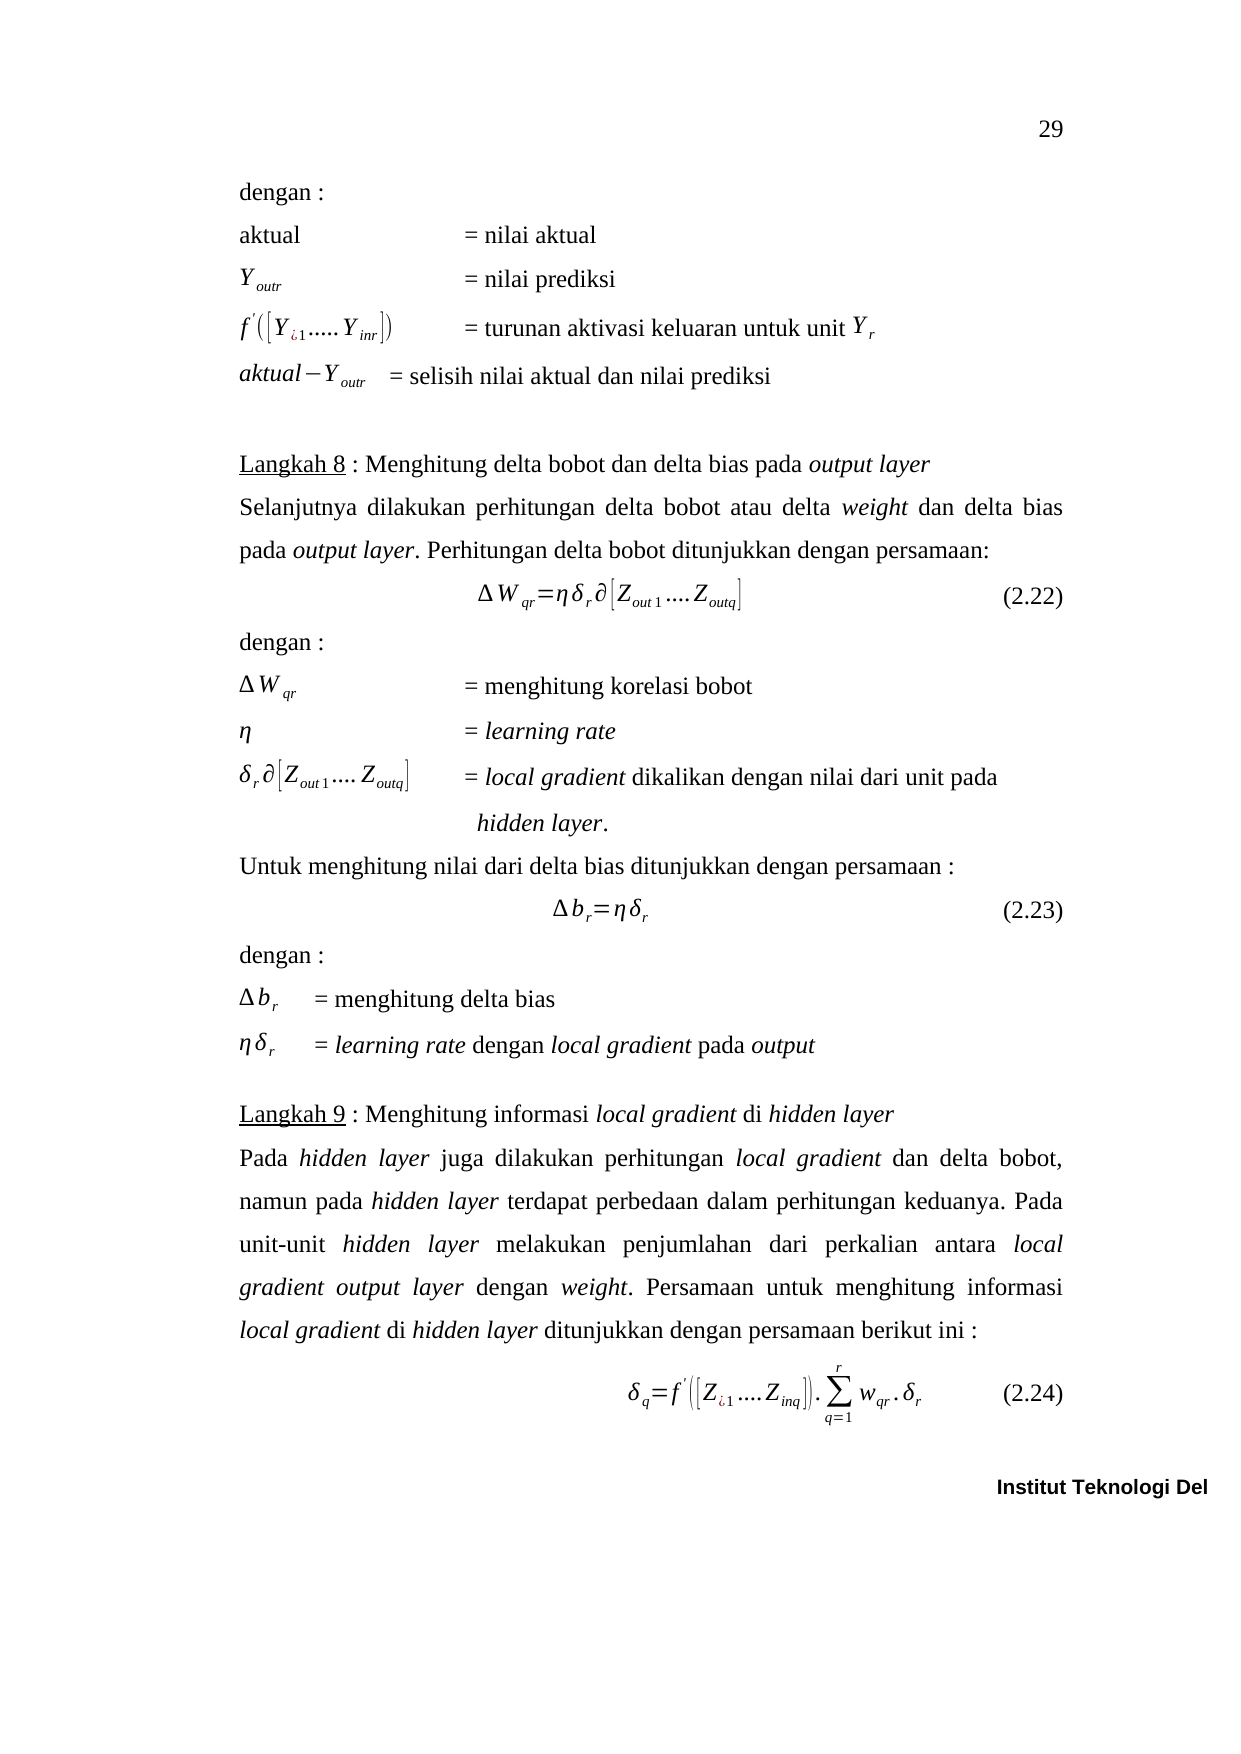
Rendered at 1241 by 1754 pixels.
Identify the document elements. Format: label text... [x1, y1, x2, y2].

text hidden layer. [389, 808, 1063, 837]
text Untuk menghitung nilai dari delta bias ditunjukkan dengan persamaan : [239, 851, 1063, 880]
text = selisih nilai aktual dan nilai prediksi [239, 360, 1063, 391]
text = local gradient dikalikan dengan nilai dari unit pada [239, 759, 1063, 794]
text = nilai prediksi [239, 263, 1063, 295]
text (2.22) [239, 578, 1063, 613]
text Langkah 8 : Menghitung delta bobot dan delta bias pada output layer [239, 449, 1063, 477]
text Pada hidden layer juga dilakukan perhitungan local gradient dan delta bobot, namun pada hidden layer terdapat perbedaan dalam perhitungan keduanya. Pada unit-unit hidden layer melakukan penjumlahan dari perkalian antara local gradient output layer dengan weight. Persamaan untuk menghitung informasi local gradient di hidden layer ditunjukkan dengan persamaan berikut ini : [239, 1143, 1063, 1344]
text dengan : [239, 940, 1063, 969]
text = learning rate [239, 716, 1063, 745]
text (2.23) [239, 894, 1063, 926]
text dengan : [239, 177, 1063, 206]
text aktual = nilai aktual [239, 220, 1063, 249]
text = menghitung delta bias [239, 983, 1063, 1014]
text = turunan aktivasi keluaran untuk unit [239, 309, 1063, 346]
text dengan : [239, 627, 1063, 656]
text = learning rate dengan local gradient pada output [239, 1029, 1063, 1060]
text Langkah 9 : Menghitung informasi local gradient di hidden layer [239, 1099, 1063, 1128]
text Selanjutnya dilakukan perhitungan delta bobot atau delta weight dan delta bias pada output layer. Perhitungan delta bobot ditunjukkan dengan persamaan: [239, 492, 1063, 564]
text = menghitung korelasi bobot [239, 670, 1063, 702]
text (2.24) [239, 1358, 1063, 1426]
